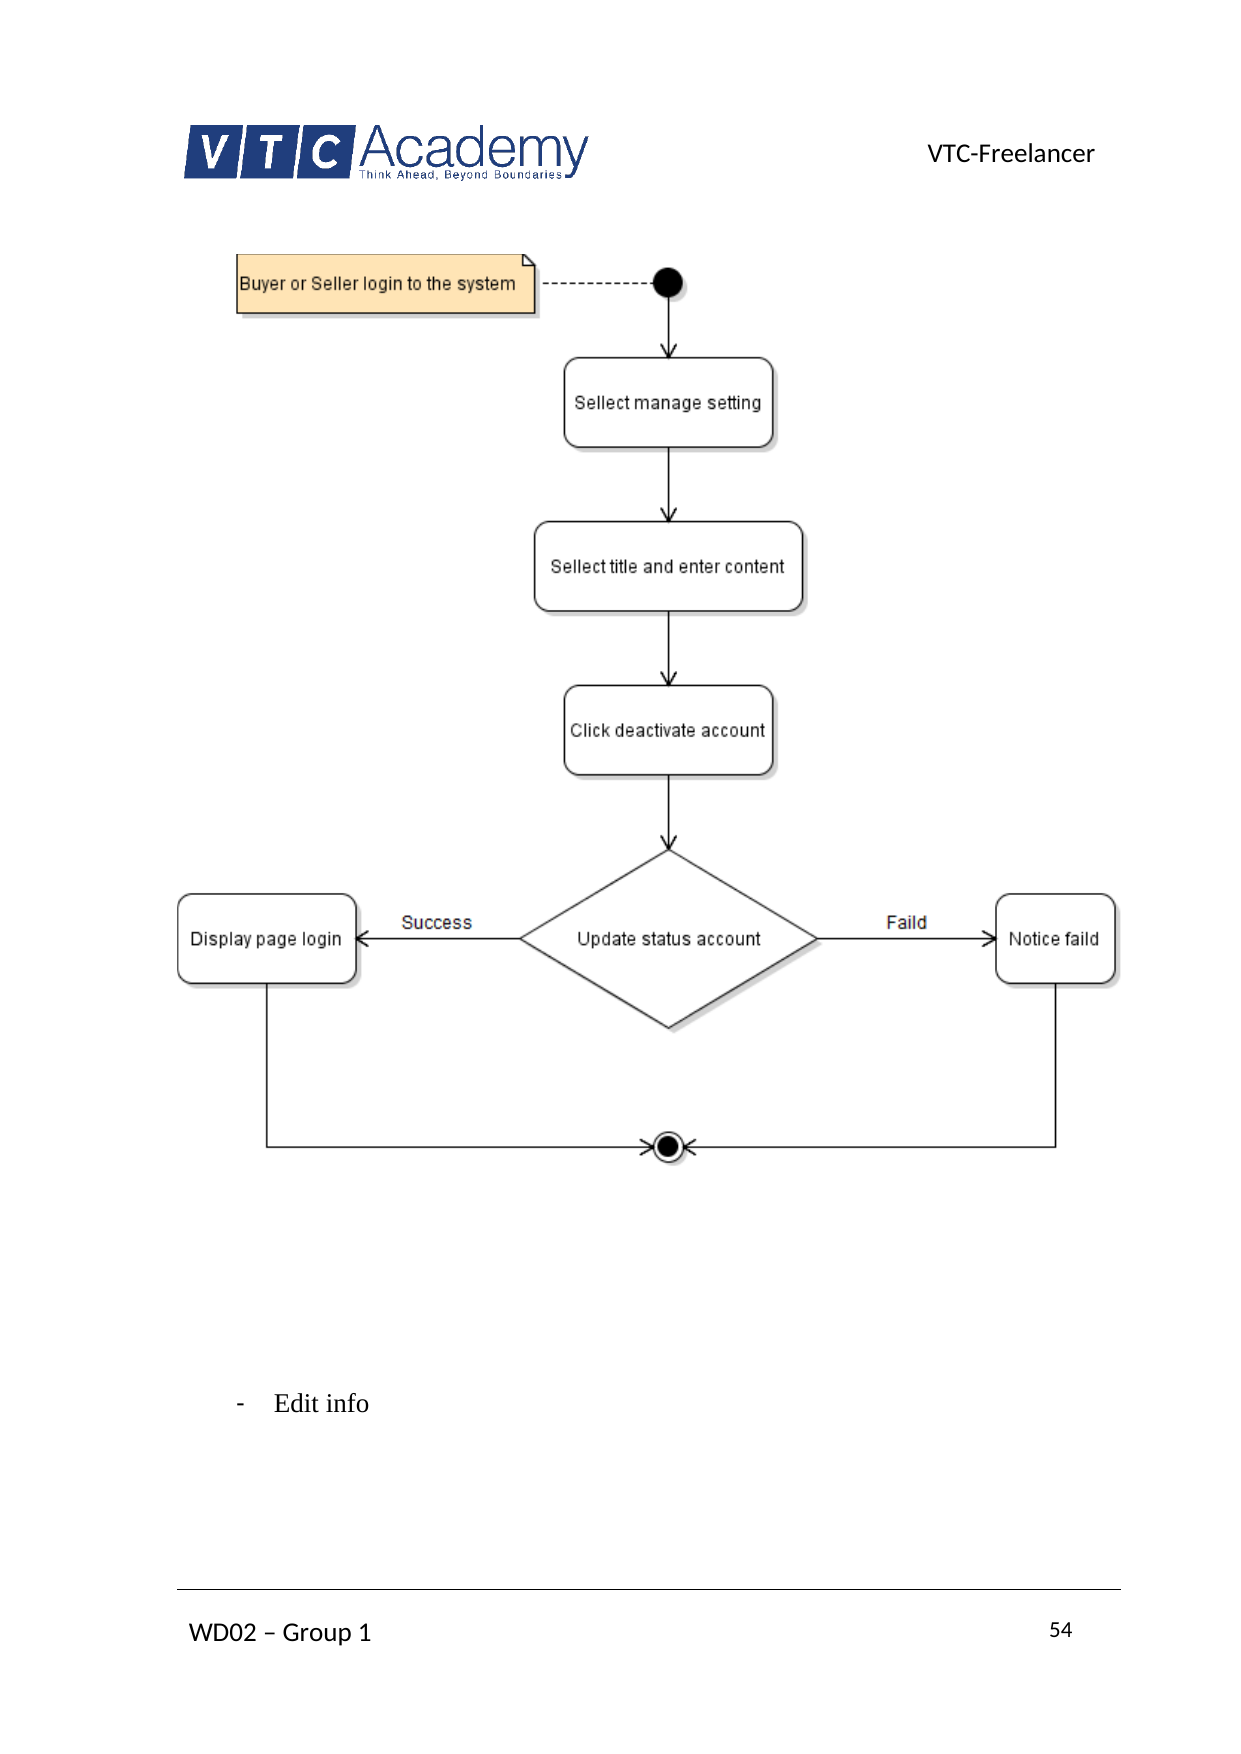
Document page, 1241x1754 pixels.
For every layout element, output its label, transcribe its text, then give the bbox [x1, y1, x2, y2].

picture [169, 112, 603, 193]
picture [177, 254, 1122, 1169]
list Edit info [236, 1387, 1122, 1419]
